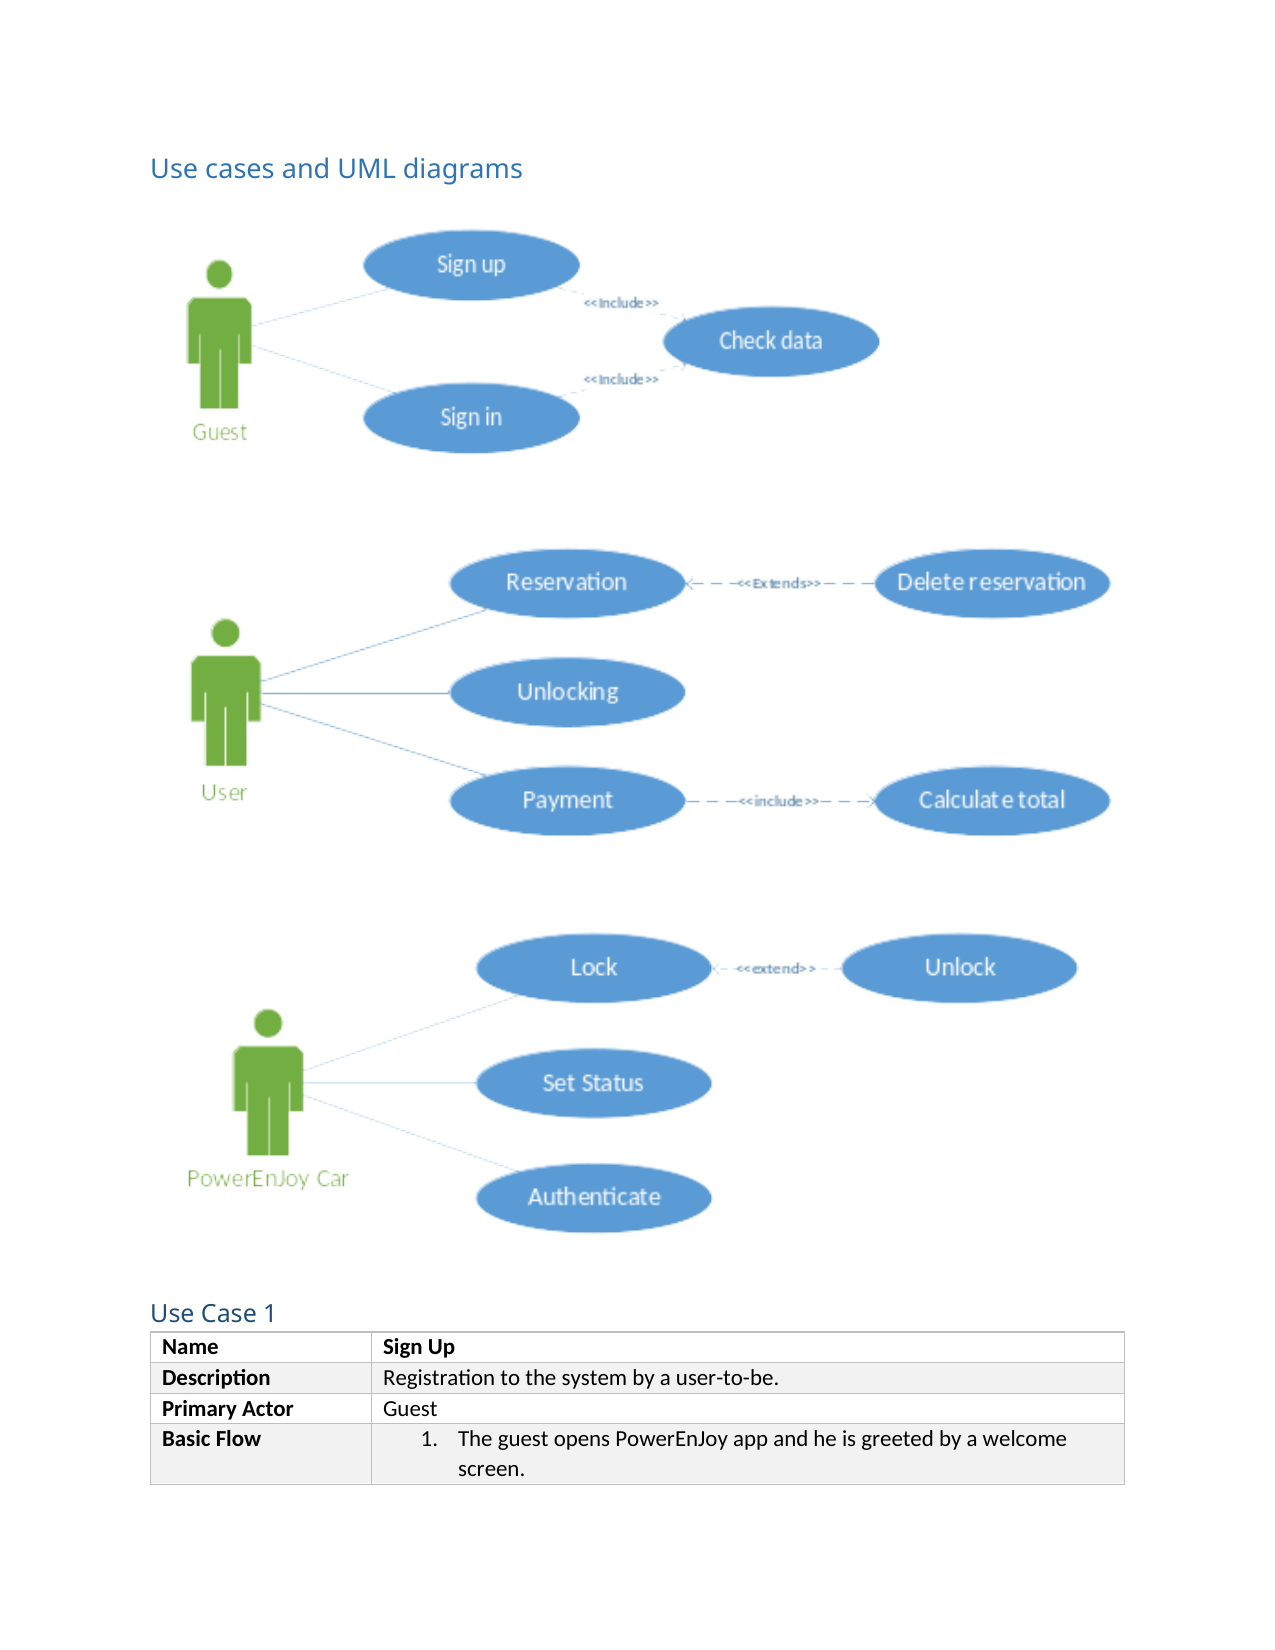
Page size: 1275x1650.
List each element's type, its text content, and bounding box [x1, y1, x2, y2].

table_cell Primary Actor [151, 1394, 371, 1423]
table_cell Description [151, 1363, 371, 1393]
subtitle Use cases and UML diagrams [150, 150, 1125, 187]
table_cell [372, 1424, 1124, 1483]
table_cell Basic Flow [151, 1424, 371, 1483]
table_cell Guest [372, 1394, 1124, 1423]
table_header Sign Up [372, 1333, 1124, 1362]
table_header Name [151, 1333, 371, 1362]
table_cell Registration to the system by a user-to-be. [372, 1363, 1124, 1393]
subtitle Use Case 1 [150, 1295, 1125, 1329]
